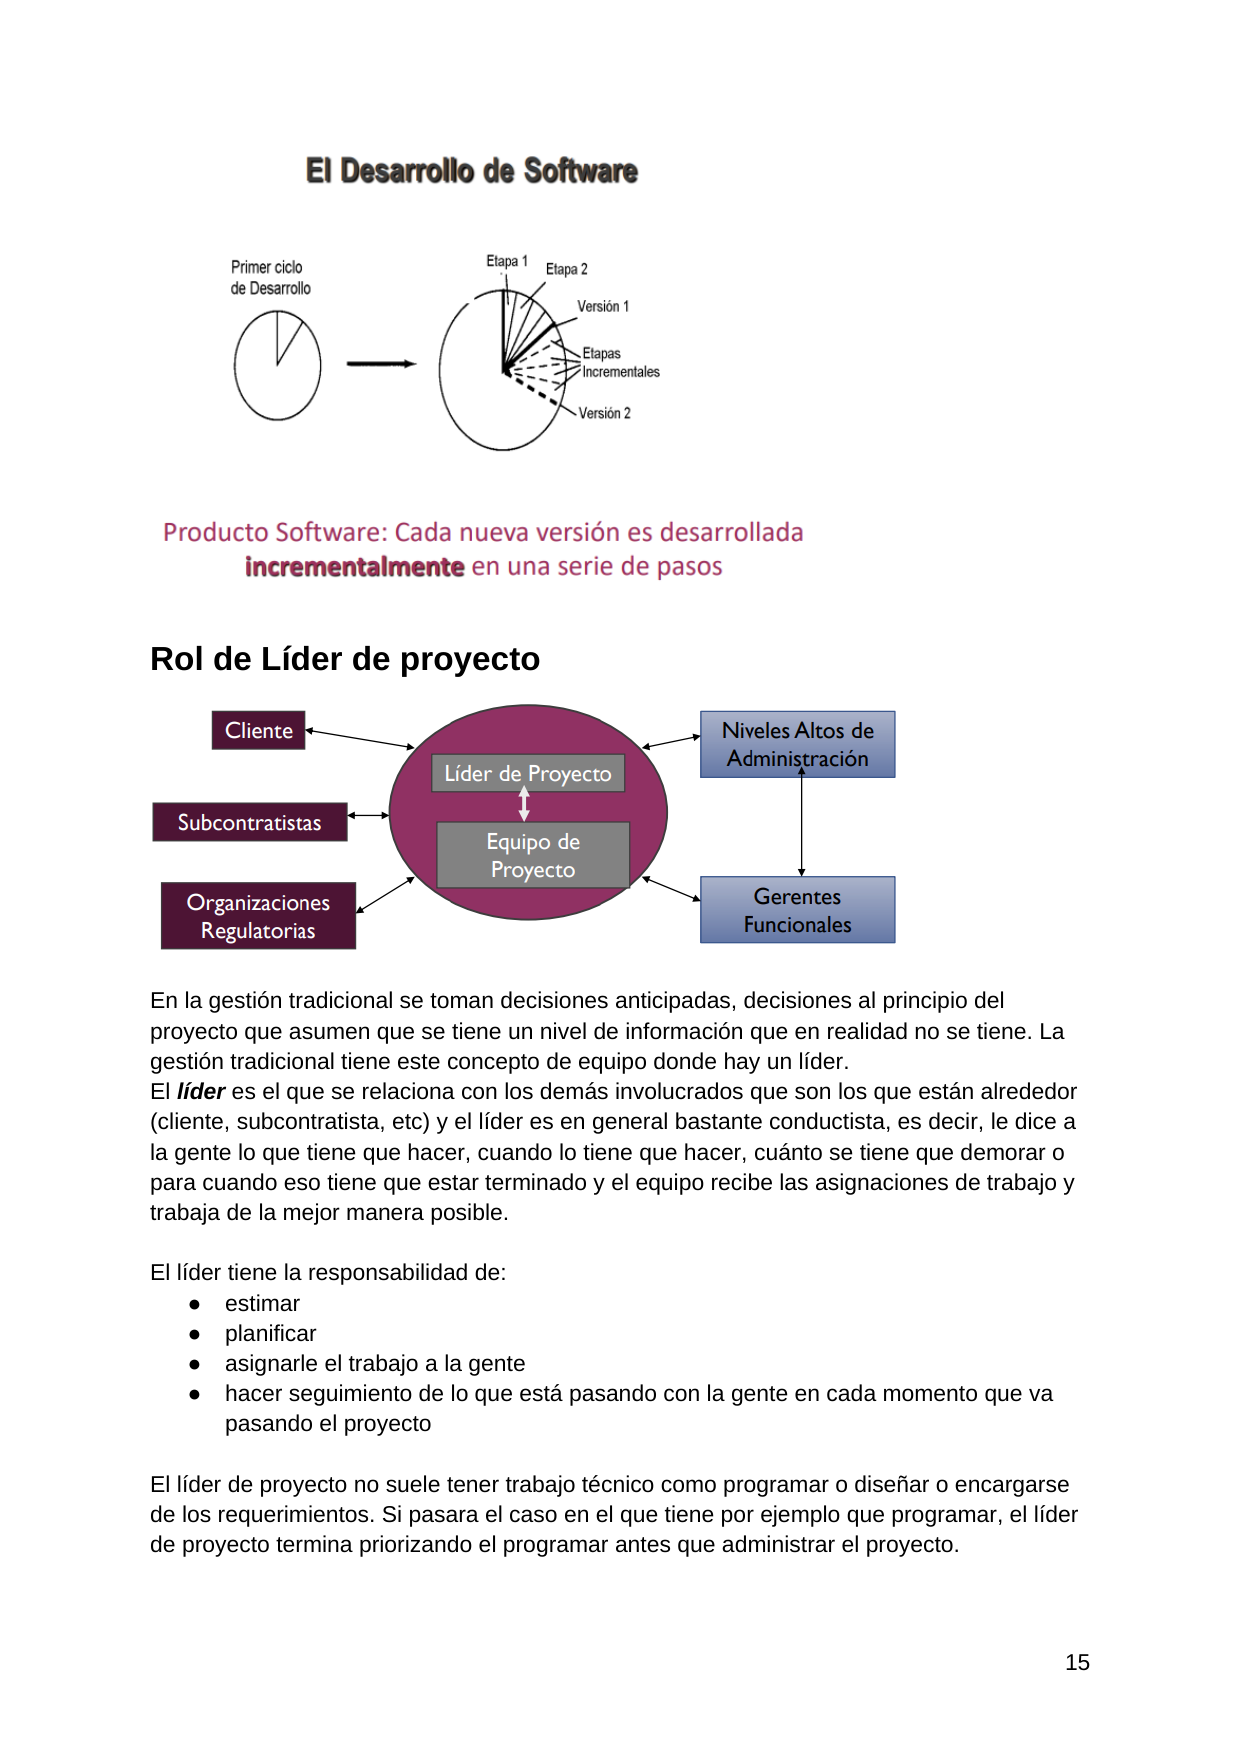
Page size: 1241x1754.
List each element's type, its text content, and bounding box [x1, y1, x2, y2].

text El líder tiene la responsabilidad de: [150, 1259, 1090, 1286]
text El líder de proyecto no suele tener trabajo técnico como programar o diseñar o encargarse de los requerimientos. Si pasara el caso en el que tiene por ejemplo que programar, el líder de proyecto termina priorizando el programar antes que administrar el proyecto. [150, 1471, 1090, 1558]
list planificar [187, 1320, 1090, 1346]
subtitle Rol de Líder de proyecto [150, 638, 1090, 677]
text En la gestión tradicional se toman decisiones anticipadas, decisiones al principio del proyecto que asumen que se tiene un nivel de información que en realidad no se tiene. La gestión tradicional tiene este concepto de equipo donde hay un líder. [150, 987, 1090, 1074]
list hacer seguimiento de lo que está pasando con la gente en cada momento que va pasando el proyecto [187, 1380, 1090, 1437]
list estimar [187, 1289, 1090, 1316]
picture [150, 150, 812, 598]
list asignarle el trabajo a la gente [187, 1350, 1090, 1376]
text El líder es el que se relaciona con los demás involucrados que son los que están alrededor (cliente, subcontratista, etc) y el líder es en general bastante conductista, es decir, le dice a la gente lo que tiene que hacer, cuando lo tiene que hacer, cuánto se tiene que demorar o para cuando eso tiene que estar terminado y el equipo recibe las asignaciones de trabajo y trabaja de la mejor manera posible. [150, 1078, 1090, 1225]
picture [150, 695, 901, 954]
